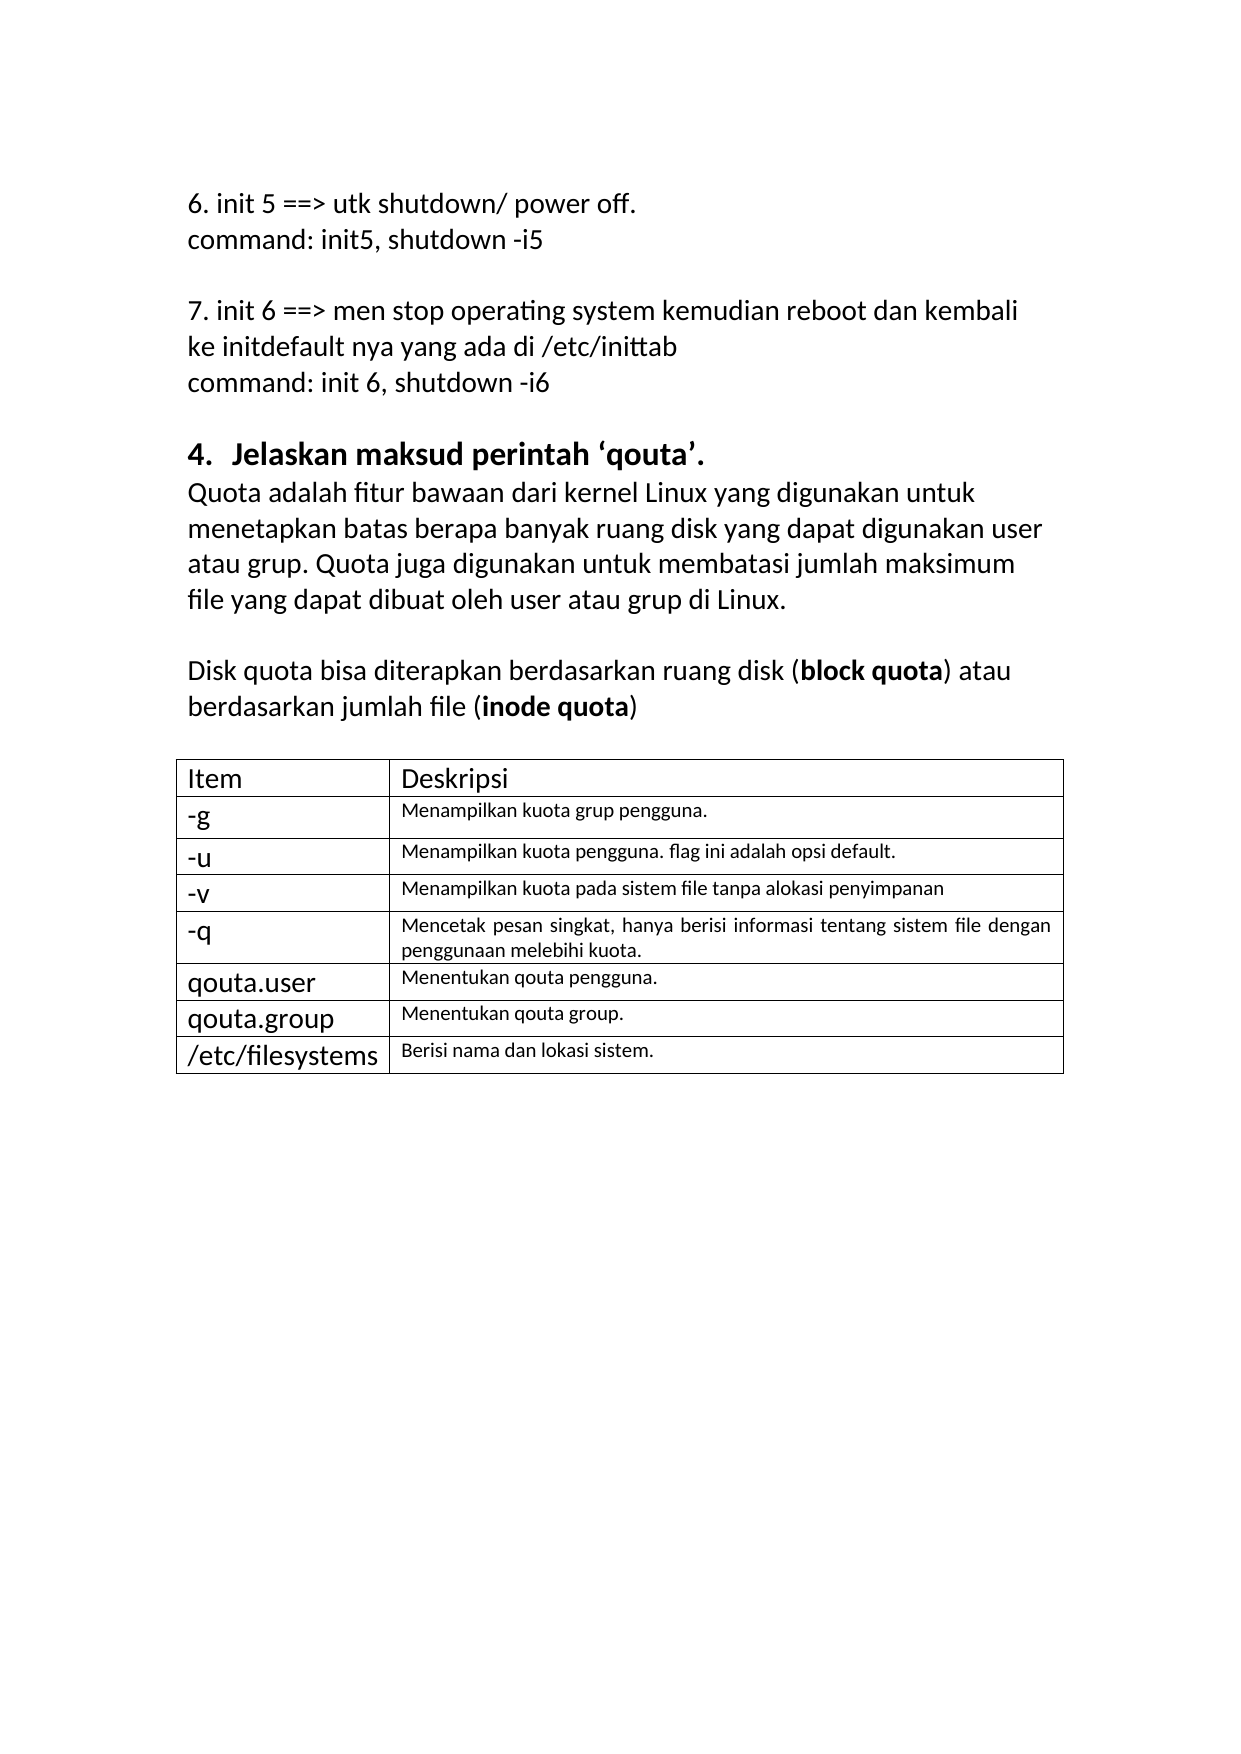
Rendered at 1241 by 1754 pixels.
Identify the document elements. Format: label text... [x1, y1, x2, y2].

table_cell -v [177, 875, 389, 911]
table_header Item [177, 760, 389, 796]
table_cell Menampilkan kuota grup pengguna. [390, 797, 1063, 838]
table_cell -q [177, 912, 389, 963]
table_header Deskripsi [390, 760, 1063, 796]
list Jelaskan maksud perintah ‘qouta’. [187, 433, 1053, 474]
table_cell qouta.group [177, 1001, 389, 1036]
table_cell Berisi nama dan lokasi sistem. [390, 1037, 1063, 1073]
table_cell -g [177, 797, 389, 838]
table_cell Menentukan qouta group. [390, 1001, 1063, 1036]
text Disk quota bisa diterapkan berdasarkan ruang disk (block quota) atau berdasarkan jumlah file (inode quota) [187, 652, 1053, 723]
table_cell Menampilkan kuota pada sistem file tanpa alokasi penyimpanan [390, 875, 1063, 911]
table_cell -u [177, 839, 389, 874]
table_cell /etc/filesystems [177, 1037, 389, 1073]
table_cell Mencetak pesan singkat, hanya berisi informasi tentang sistem file dengan penggunaan melebihi kuota. [390, 912, 1063, 963]
table_cell Menampilkan kuota pengguna. flag ini adalah opsi default. [390, 839, 1063, 874]
table_cell qouta.user [177, 964, 389, 999]
text Quota adalah fitur bawaan dari kernel Linux yang digunakan untuk menetapkan batas berapa banyak ruang disk yang dapat digunakan user atau grup. Quota juga digunakan untuk membatasi jumlah maksimum file yang dapat dibuat oleh user atau grup di Linux. [187, 474, 1053, 617]
list 6. init 5 ==> utk shutdown/ power off. command: init5, shutdown -i5 [187, 150, 1053, 257]
list 7. init 6 ==> men stop operating system kemudian reboot dan kembali ke initdefault nya yang ada di /etc/inittab command: init 6, shutdown -i6 [187, 257, 1053, 399]
table_cell Menentukan qouta pengguna. [390, 964, 1063, 999]
